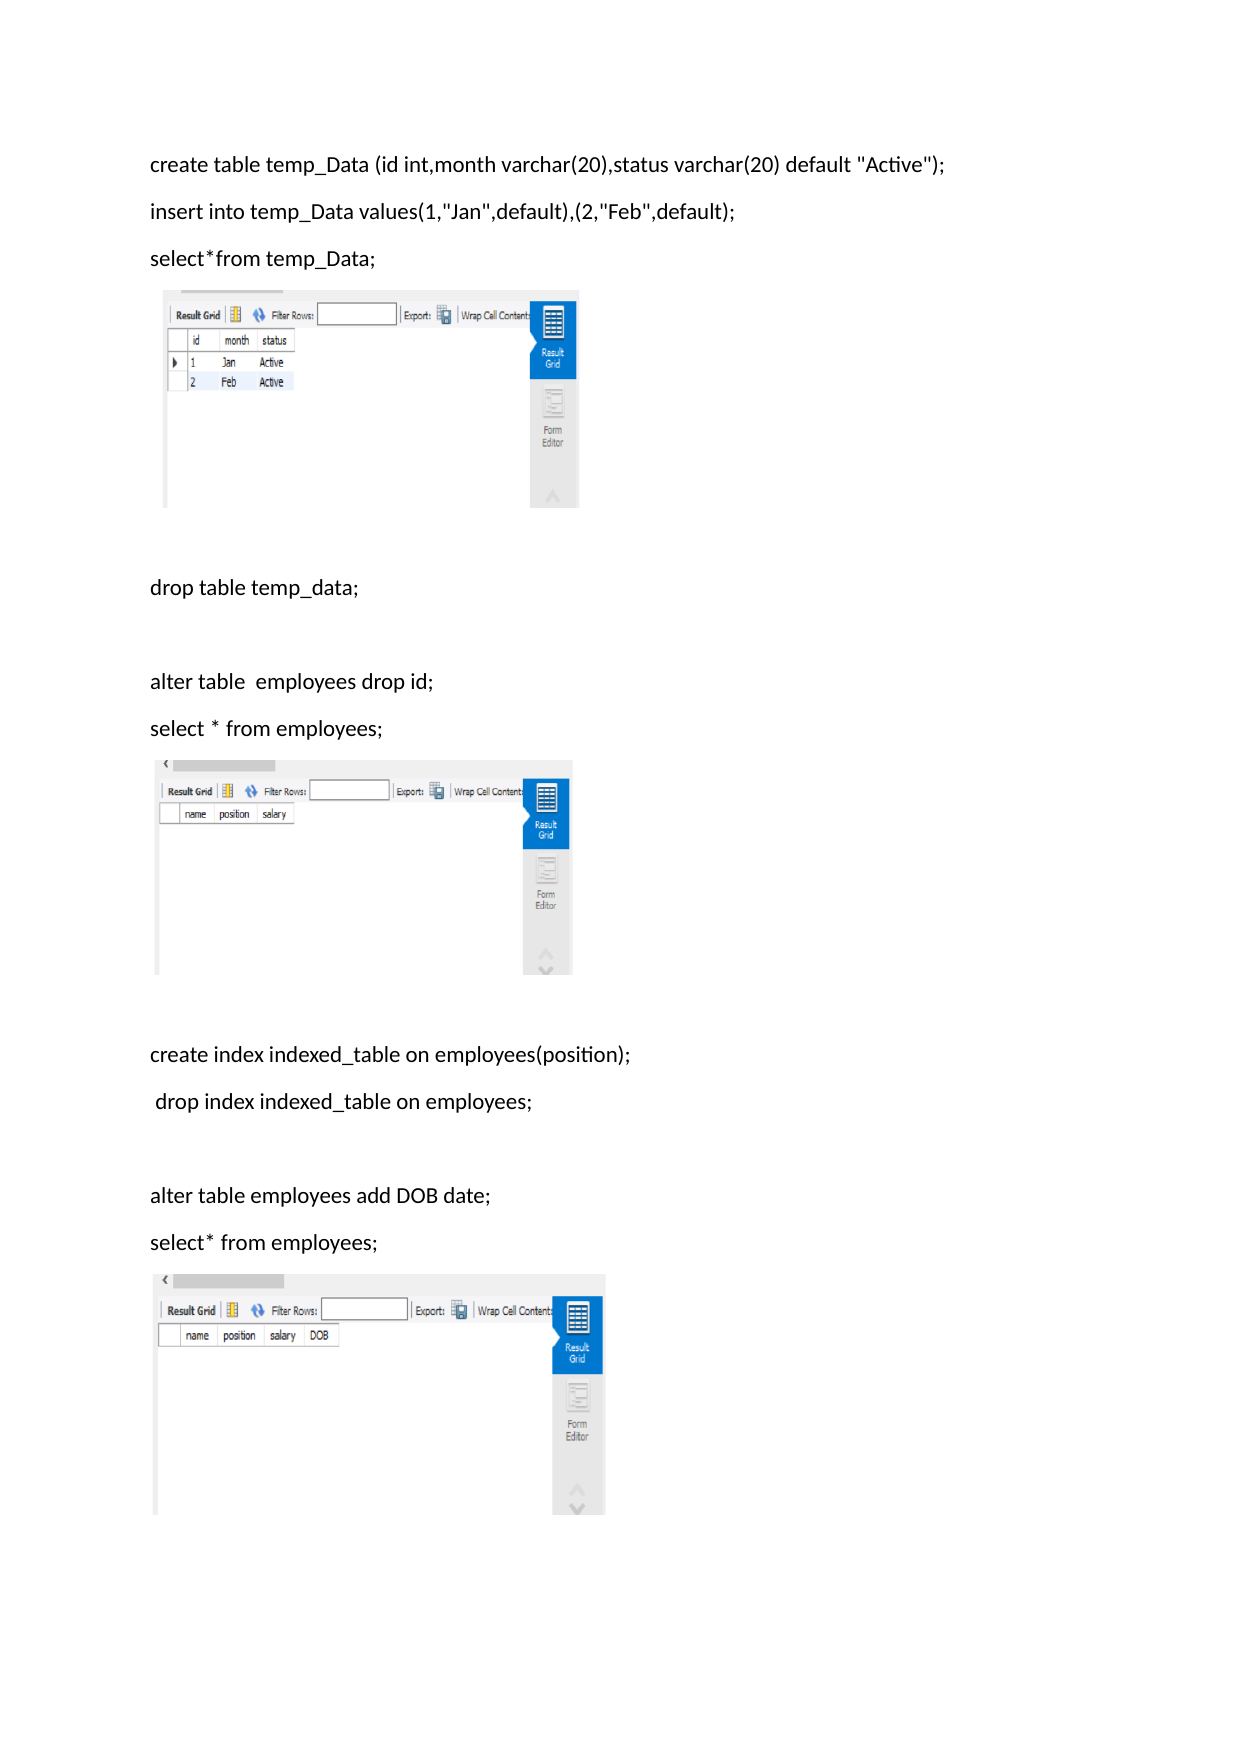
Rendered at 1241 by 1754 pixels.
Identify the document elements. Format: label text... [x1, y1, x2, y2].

text drop index indexed_table on employees; [150, 1087, 1090, 1115]
picture [150, 1274, 606, 1515]
picture [150, 290, 583, 508]
text create table temp_Data (id int,month varchar(20),status varchar(20) default "Active"); [150, 150, 1090, 178]
text insert into temp_Data values(1,"Jan",default),(2,"Feb",default); [150, 197, 1090, 225]
picture [150, 760, 582, 975]
text select * from employees; [150, 714, 1090, 742]
text drop table temp_data; [150, 573, 1090, 601]
text alter table employees add DOB date; [150, 1181, 1090, 1209]
text select* from employees; [150, 1228, 1090, 1256]
text select*from temp_Data; [150, 244, 1090, 272]
text create index indexed_table on employees(position); [150, 1040, 1090, 1068]
text alter table employees drop id; [150, 667, 1090, 695]
